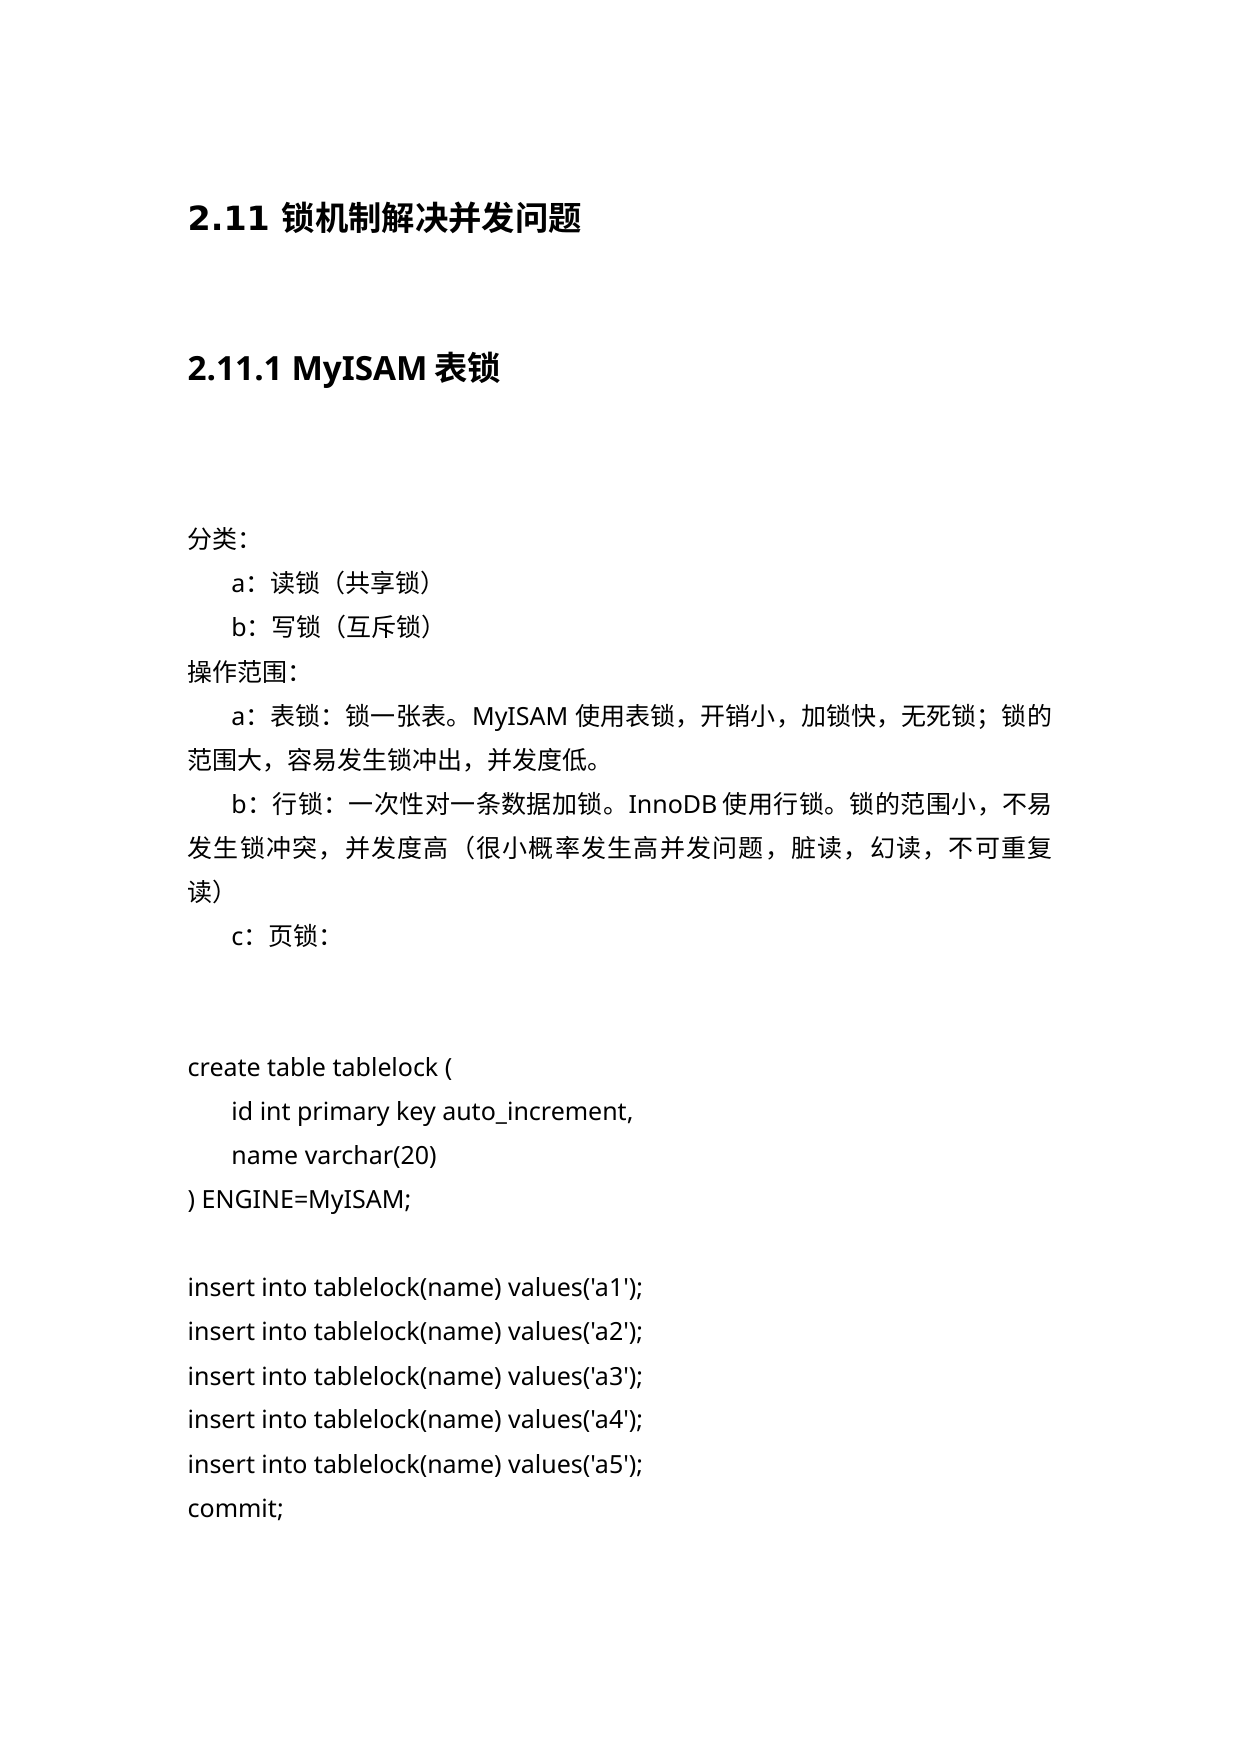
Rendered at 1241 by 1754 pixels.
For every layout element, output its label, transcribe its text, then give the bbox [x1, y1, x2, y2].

text insert into tablelock(name) values('a4'); [187, 1397, 1053, 1441]
text b：写锁（互斥锁） [187, 604, 1053, 648]
text insert into tablelock(name) values('a5'); [187, 1441, 1053, 1485]
text b：行锁：一次性对一条数据加锁。InnoDB使用行锁。锁的范围小，不易发生锁冲突，并发度高（很小概率发生高并发问题，脏读，幻读，不可重复读） [187, 780, 1053, 912]
text a：读锁（共享锁） [187, 560, 1053, 604]
text c：页锁： [187, 912, 1053, 957]
text name varchar(20) [187, 1133, 1053, 1177]
subtitle 2.11 锁机制解决并发问题 [187, 172, 1053, 260]
text commit; [187, 1485, 1053, 1529]
text id int primary key auto_increment, [187, 1089, 1053, 1133]
text insert into tablelock(name) values('a1'); [187, 1265, 1053, 1309]
text insert into tablelock(name) values('a3'); [187, 1353, 1053, 1397]
text 分类： [187, 516, 1053, 560]
text 操作范围： [187, 648, 1053, 692]
subtitle 2.11.1 MyISAM表锁 [187, 322, 1053, 410]
text a：表锁：锁一张表。MyISAM 使用表锁，开销小，加锁快，无死锁；锁的范围大，容易发生锁冲出，并发度低。 [187, 692, 1053, 780]
text create table tablelock ( [187, 1045, 1053, 1089]
text ) ENGINE=MyISAM; [187, 1177, 1053, 1221]
text insert into tablelock(name) values('a2'); [187, 1309, 1053, 1353]
